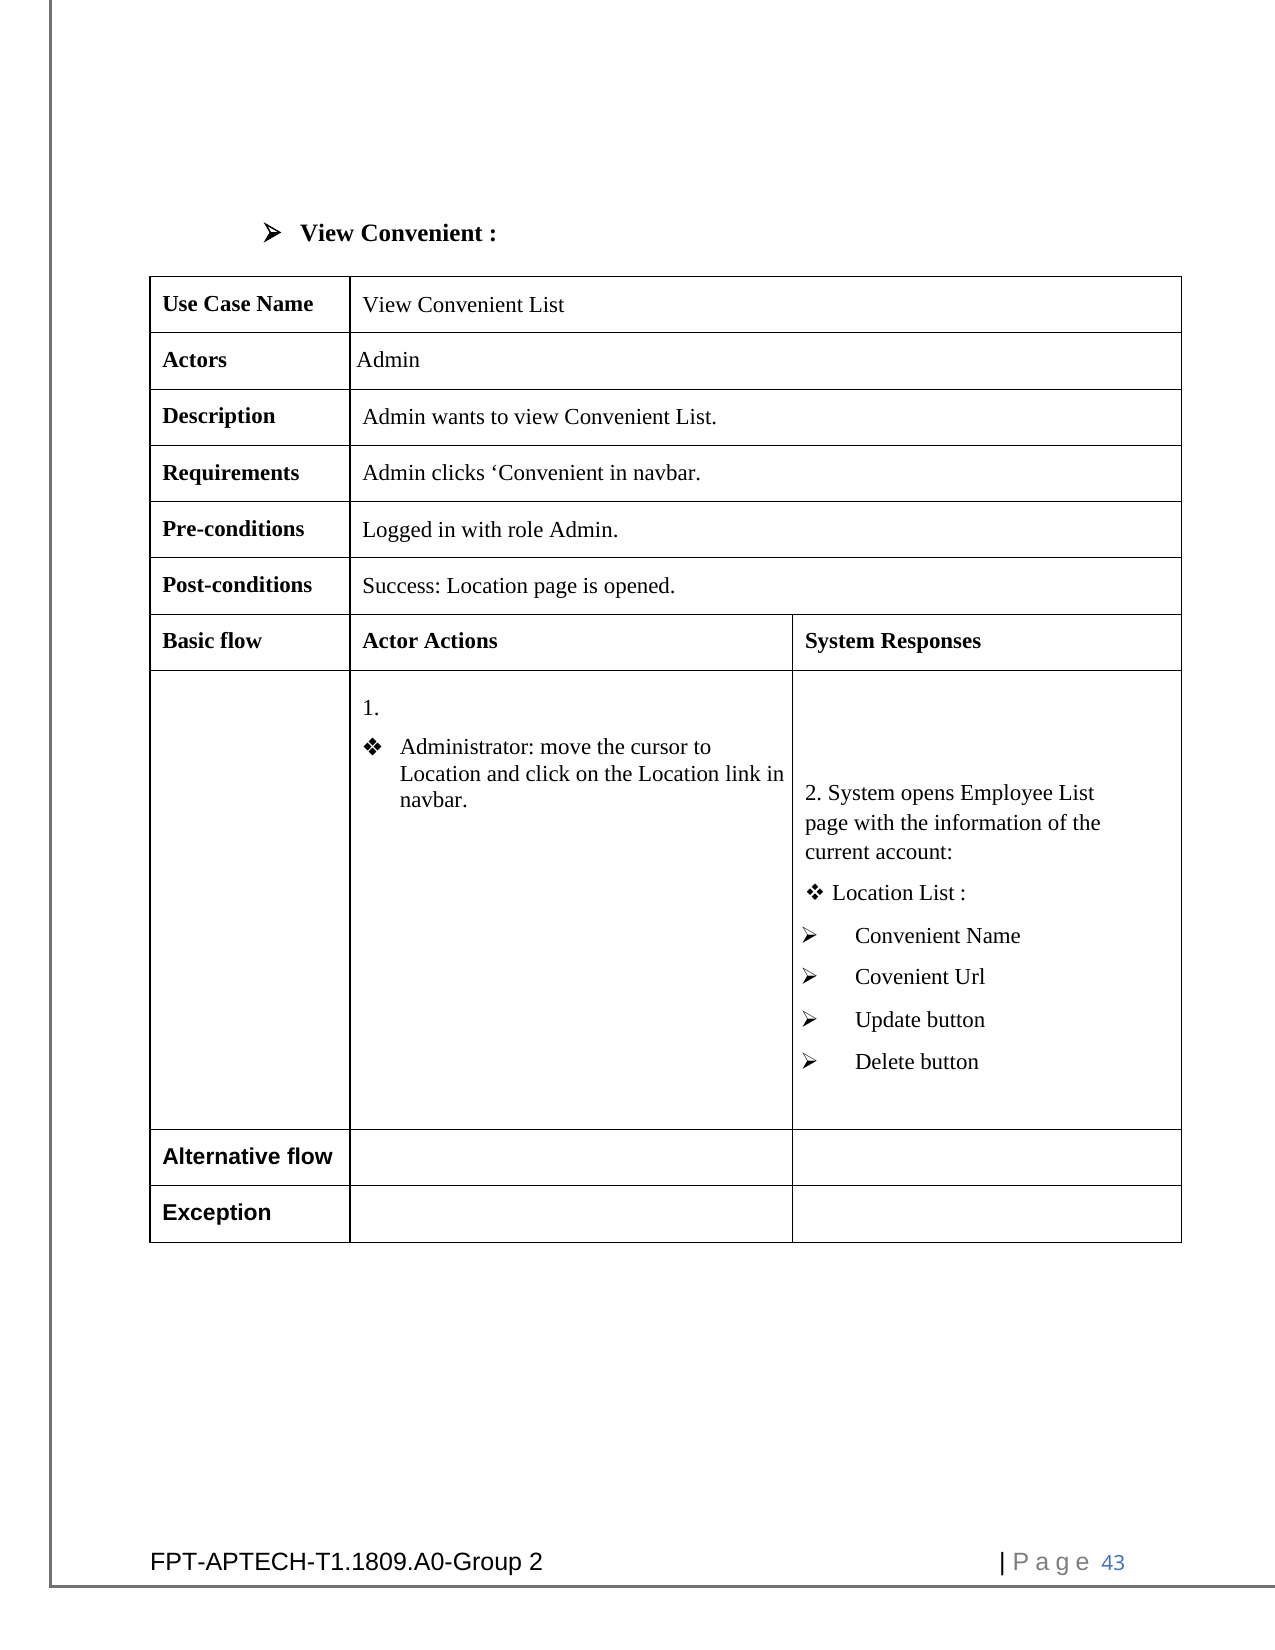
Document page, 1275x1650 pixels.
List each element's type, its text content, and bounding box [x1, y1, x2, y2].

table_cell [793, 1130, 1181, 1185]
table_cell Admin clicks ‘Convenient in navbar. [351, 446, 1181, 501]
table_header Use Case Name [151, 277, 349, 332]
table_cell Exception [151, 1186, 349, 1242]
table_cell System Responses [793, 615, 1181, 670]
table_cell [351, 1186, 792, 1242]
table_header View Convenient List [351, 277, 1181, 332]
table_cell Actor Actions [351, 615, 792, 670]
table_cell Success: Location page is opened. [351, 558, 1181, 614]
table_cell Requirements [151, 446, 349, 501]
table_cell Basic flow [151, 615, 349, 670]
table_cell Alternative flow [151, 1130, 349, 1185]
table_cell [793, 1186, 1181, 1242]
table_cell Logged in with role Admin. [351, 502, 1181, 557]
table_cell Admin [351, 333, 1181, 388]
table_cell [151, 671, 349, 1129]
table_cell 1. Administrator: move the cursor to Location and click on the Location link in navbar. [351, 671, 792, 1129]
table_cell Pre-conditions [151, 502, 349, 557]
table_cell Admin wants to view Convenient List. [351, 390, 1181, 445]
table_cell 2. System opens Employee List page with the information of the current account: Location List : Convenient Name Covenient Url Update button Delete button [793, 671, 1181, 1129]
list View Convenient : [262, 218, 1125, 247]
table_cell [351, 1130, 792, 1185]
table_cell Post-conditions [151, 558, 349, 614]
table_cell Actors [151, 333, 349, 388]
table_cell Description [151, 390, 349, 445]
